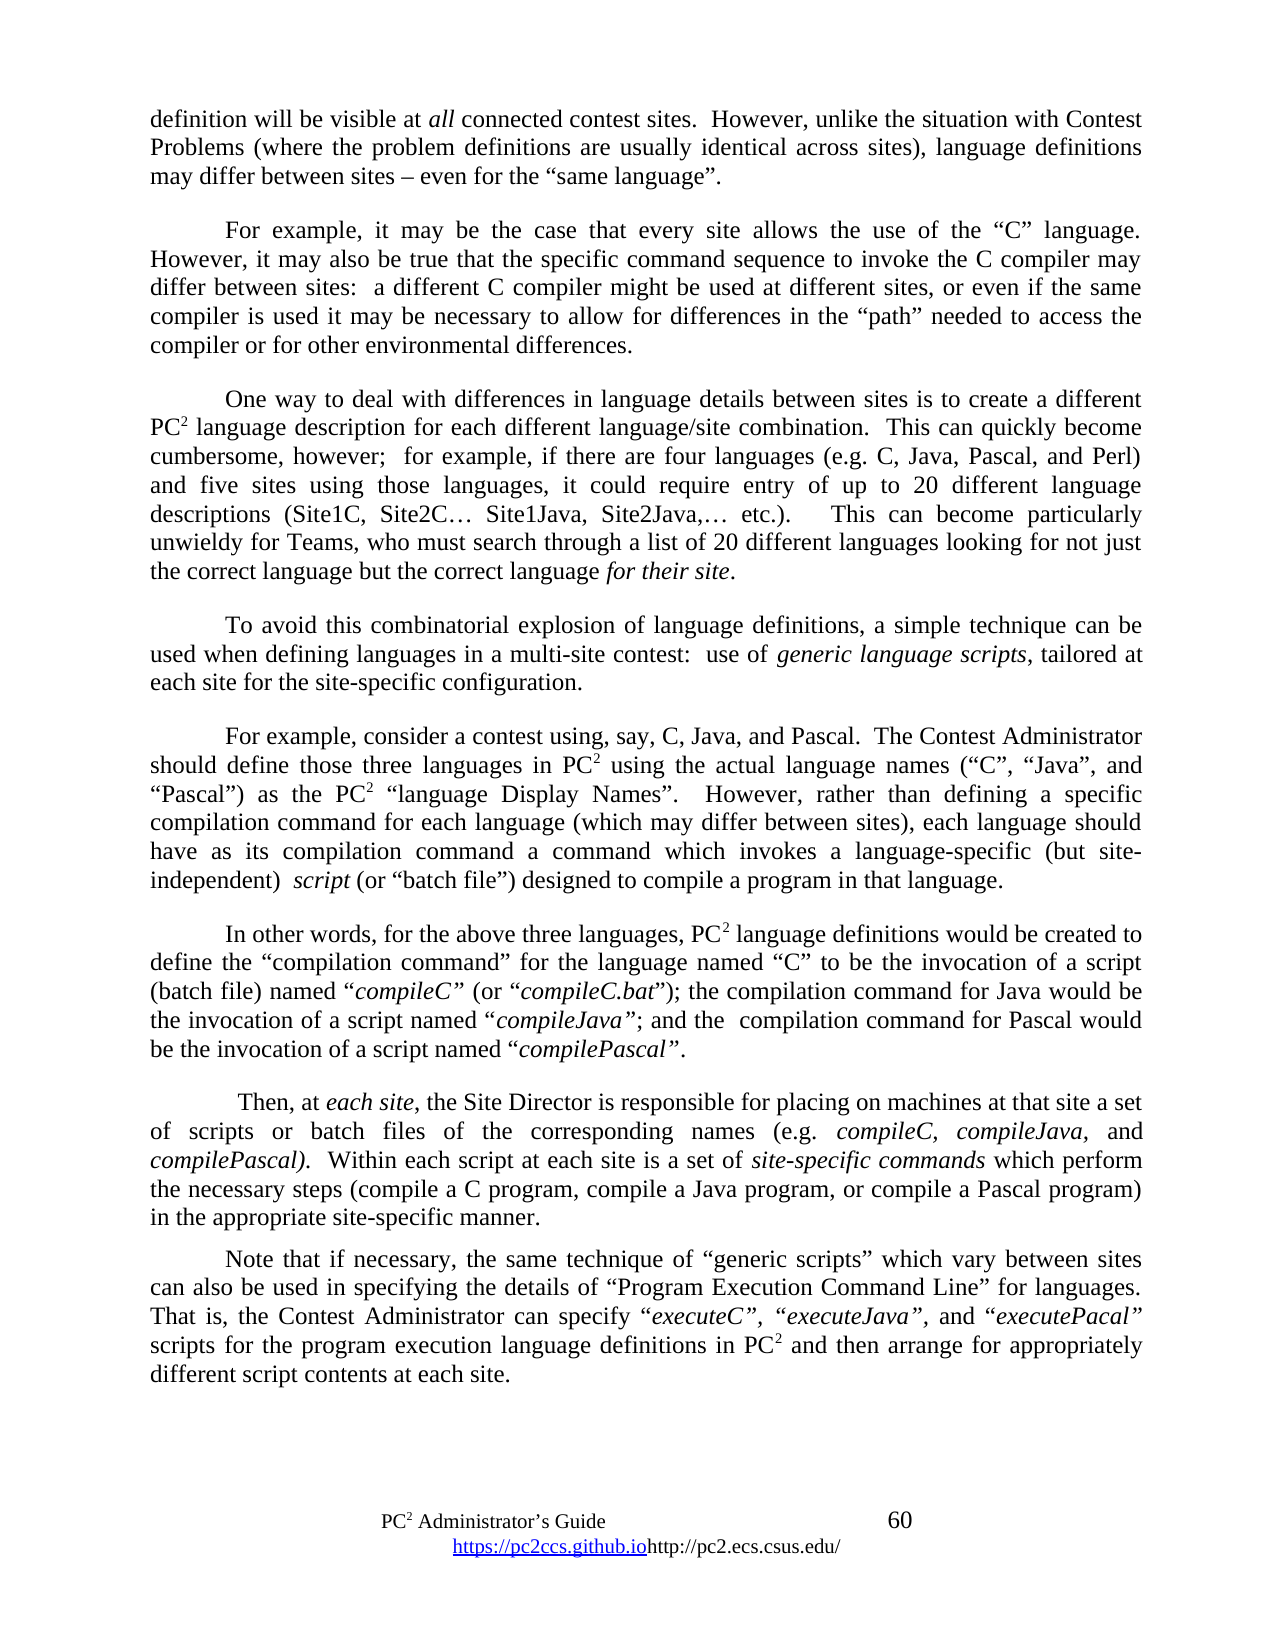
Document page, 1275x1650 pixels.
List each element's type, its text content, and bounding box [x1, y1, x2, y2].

text One way to deal with differences in language details between sites is to create a different PC2 language description for each different language/site combination. This can quickly become cumbersome, however; for example, if there are four languages (e.g. C, Java, Pascal, and Perl) and five sites using those languages, it could require entry of up to 20 different language descriptions (Site1C, Site2C… Site1Java, Site2Java,… etc.). This can become particularly unwieldy for Teams, who must search through a list of 20 different languages looking for not just the correct language but the correct language for their site. [150, 384, 1143, 585]
text To avoid this combinatorial explosion of language definitions, a simple technique can be used when defining languages in a multi-site contest: use of generic language scripts, tailored at each site for the site-specific configuration. [150, 610, 1143, 696]
text For example, it may be the case that every site allows the use of the “C” language. However, it may also be true that the specific command sequence to invoke the C compiler may differ between sites: a different C compiler might be used at different sites, or even if the same compiler is used it may be necessary to allow for differences in the “path” needed to access the compiler or for other environmental differences. [150, 215, 1143, 359]
text For example, consider a contest using, say, C, Java, and Pascal. The Contest Administrator should define those three languages in PC2 using the actual language names (“C”, “Java”, and “Pascal”) as the PC2 “language Display Names”. However, rather than defining a specific compilation command for each language (which may differ between sites), each language should have as its compilation command a command which invokes a language-specific (but site-independent) script (or “batch file”) designed to compile a program in that language. [150, 721, 1143, 894]
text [150, 104, 1143, 190]
text In other words, for the above three languages, PC2 language definitions would be created to define the “compilation command” for the language named “C” to be the invocation of a script (batch file) named “compileC” (or “compileC.bat”); the compilation command for Java would be the invocation of a script named “compileJava”; and the compilation command for Pascal would be the invocation of a script named “compilePascal”. [150, 919, 1143, 1062]
text Then, at each site, the Site Director is responsible for placing on machines at that site a set of scripts or batch files of the corresponding names (e.g. compileC, compileJava, and compilePascal). Within each script at each site is a set of site-specific commands which perform the necessary steps (compile a C program, compile a Java program, or compile a Pascal program) in the appropriate site-specific manner. [150, 1087, 1143, 1231]
text Note that if necessary, the same technique of “generic scripts” which vary between sites can also be used in specifying the details of “Program Execution Command Line” for languages. That is, the Contest Administrator can specify “executeC”, “executeJava”, and “executePacal” scripts for the program execution language definitions in PC2 and then arrange for appropriately different script contents at each site. [150, 1244, 1143, 1387]
